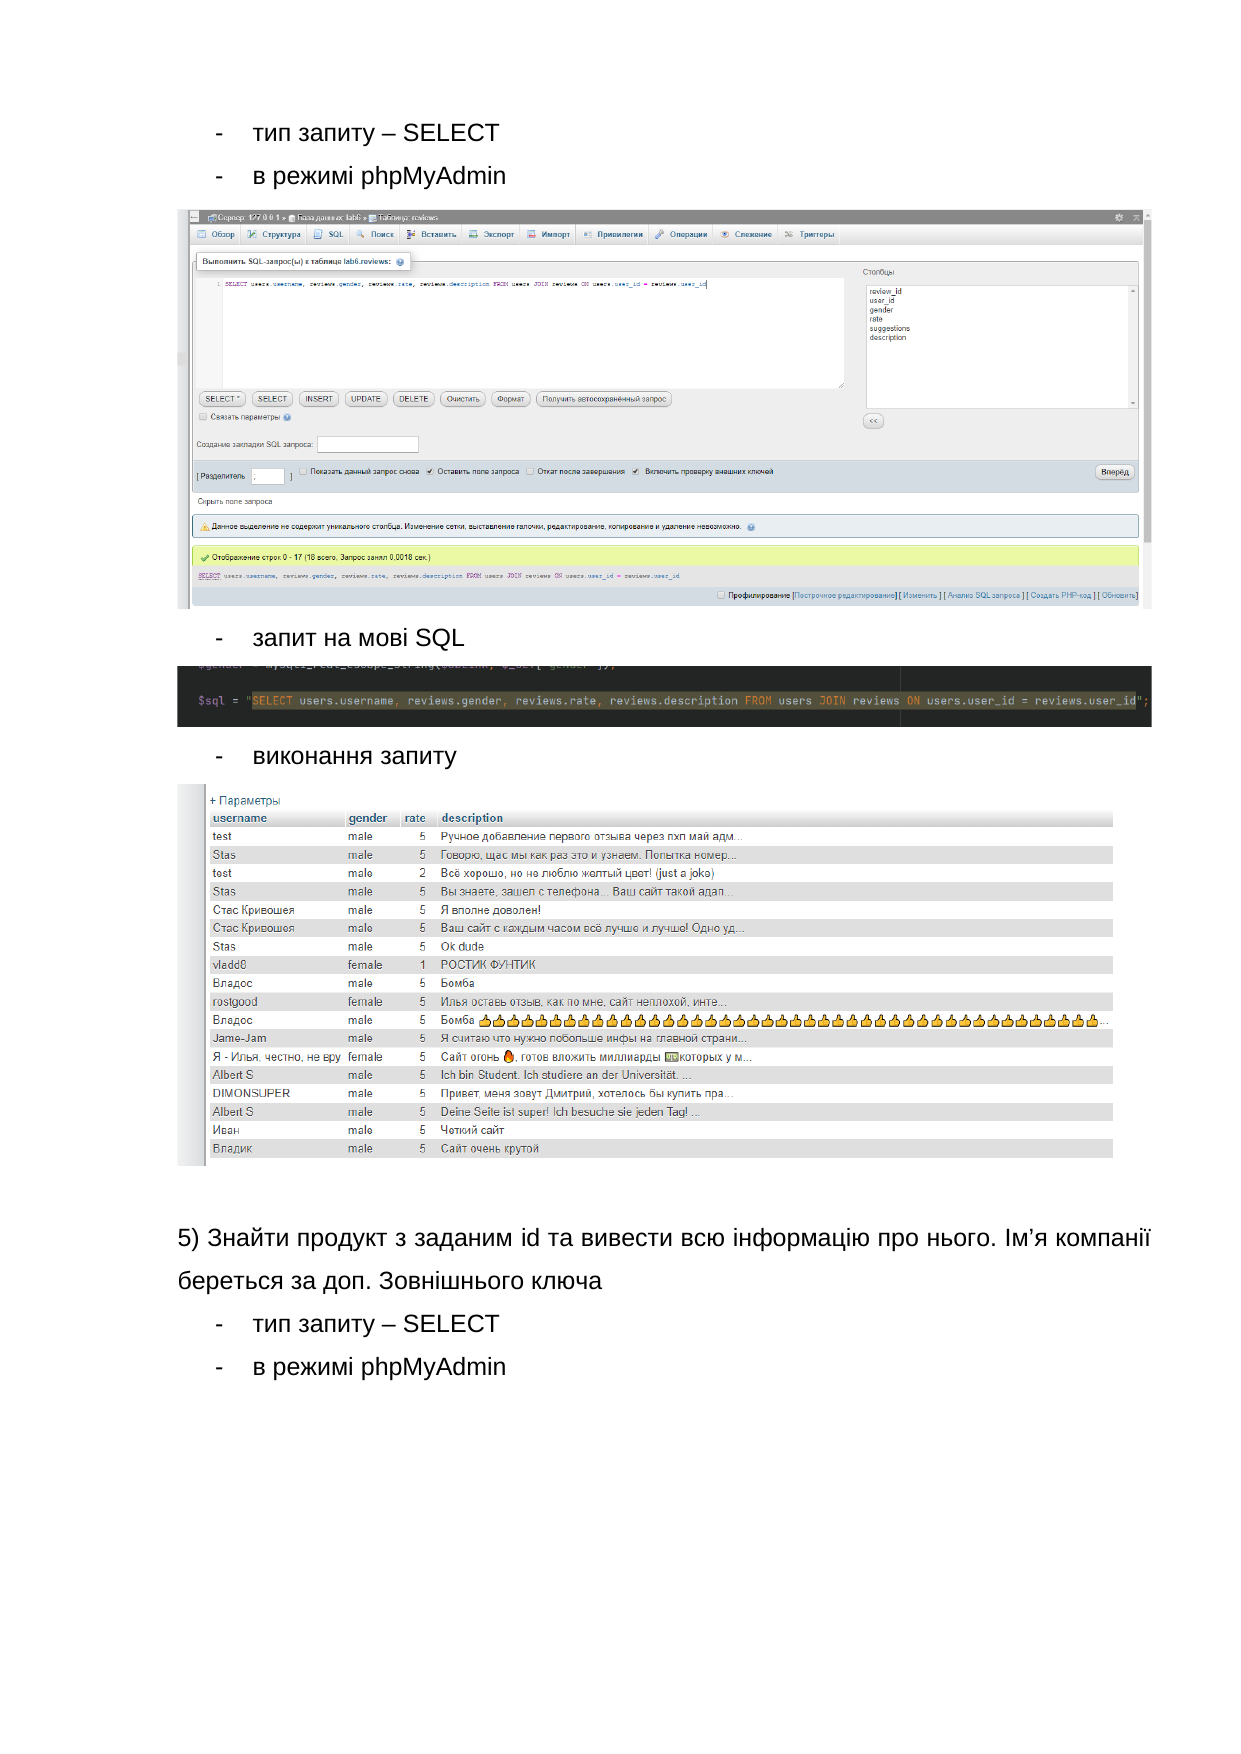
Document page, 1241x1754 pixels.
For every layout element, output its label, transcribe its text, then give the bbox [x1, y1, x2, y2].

list запит на мові SQL [215, 623, 1152, 652]
list в режимі phpMyAdmin [215, 161, 1152, 190]
picture [177, 784, 1152, 1166]
list тип запиту – SELECT [215, 1309, 1152, 1338]
list виконання запиту [215, 741, 1152, 770]
picture [177, 666, 1152, 727]
list тип запиту – SELECT [215, 118, 1152, 147]
picture [177, 204, 1152, 609]
list в режимі phpMyAdmin [215, 1352, 1152, 1381]
text 5) Знайти продукт з заданим id та вивести всю інформацію про нього. Ім’я компанії береться за доп. Зовнішнього ключа [177, 1223, 1152, 1295]
